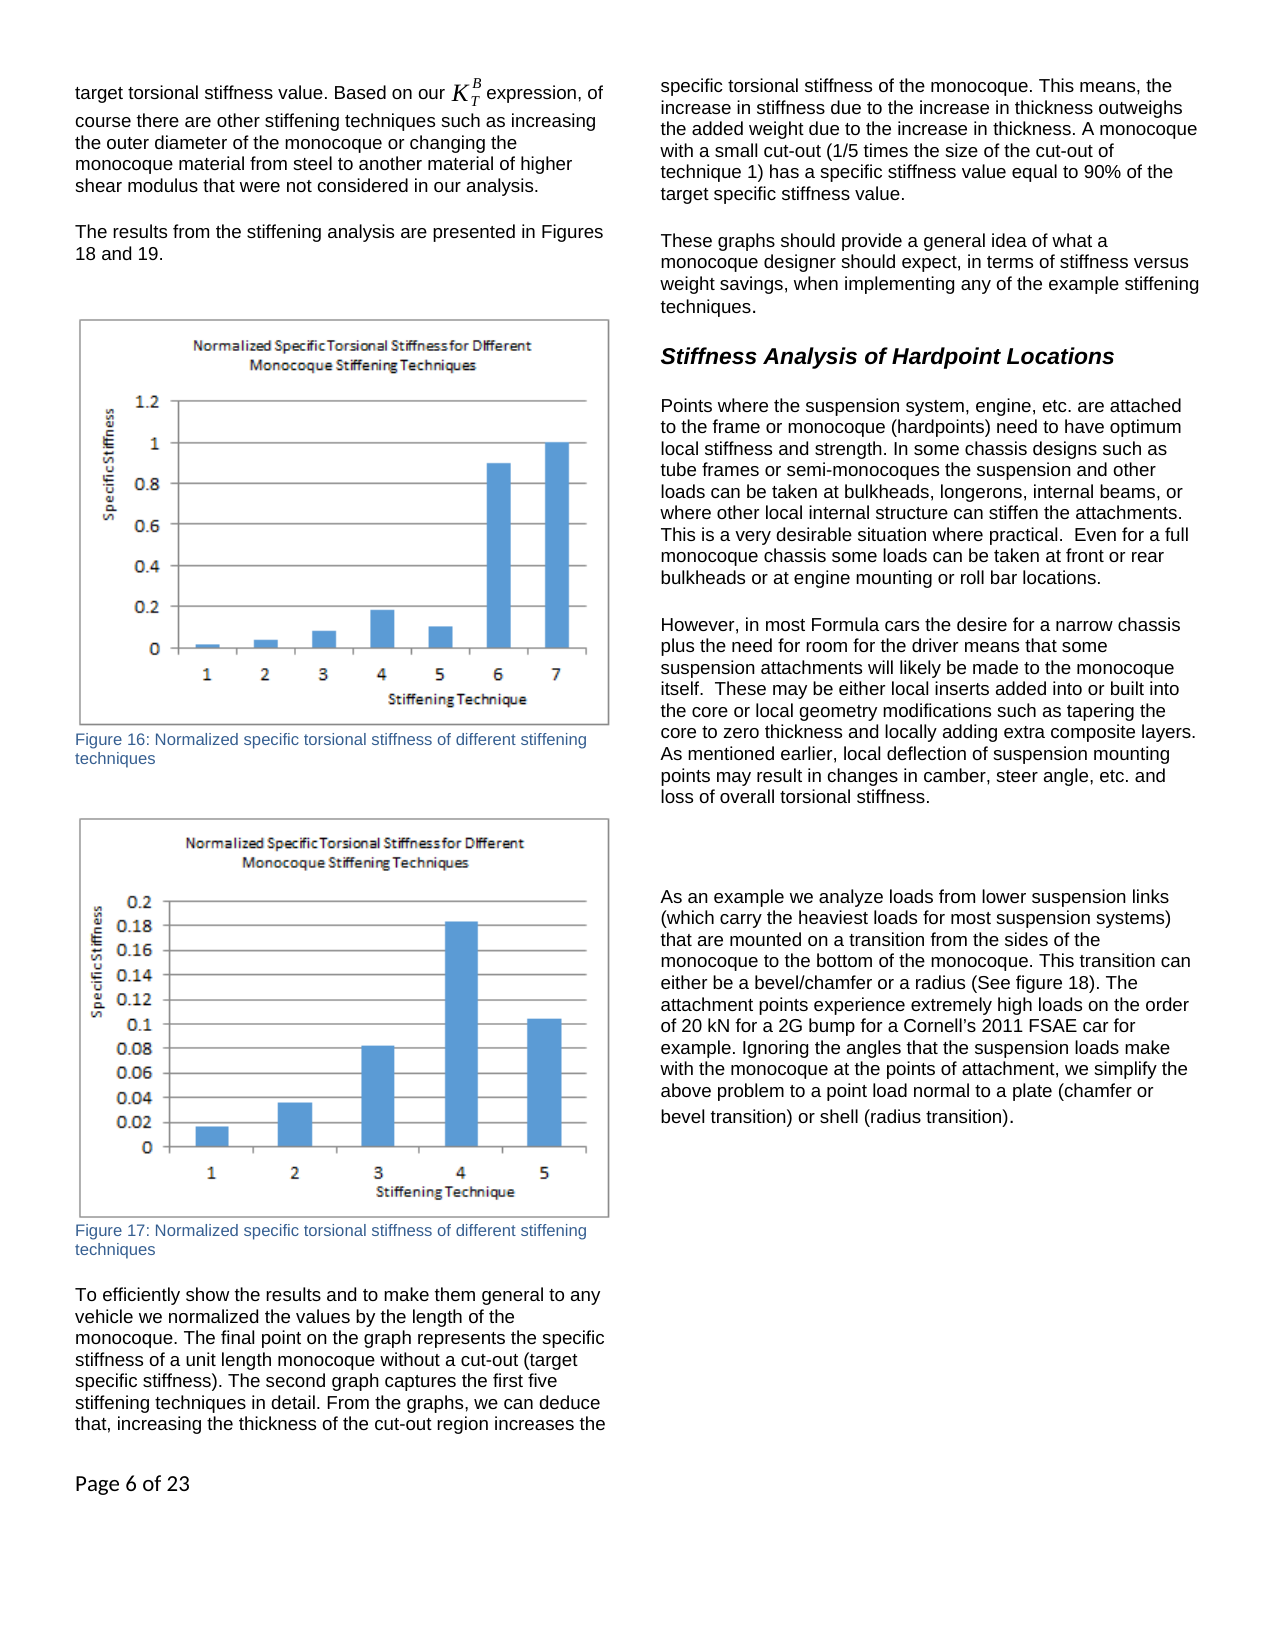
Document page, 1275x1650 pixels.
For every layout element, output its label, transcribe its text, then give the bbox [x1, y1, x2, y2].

text The results from the stiffening analysis are presented in Figures 18 and 19. [75, 221, 614, 264]
text As an example we analyze loads from lower suspension links (which carry the heaviest loads for most suspension systems) that are mounted on a transition from the sides of the monocoque to the bottom of the monocoque. This transition can either be a bevel/chamfer or a radius (See figure 18). The attachment points experience extremely high loads on the order of 20 kN for a 2G bump for a Cornell’s 2011 FSAE car for example. Ignoring the angles that the suspension loads make with the monocoque at the points of attachment, we simplify the above problem to a point load normal to a plate (chamfer or bevel transition) or shell (radius transition). [660, 886, 1200, 1129]
text Figure 16: Normalized specific torsional stiffness of different stiffening techniques [75, 730, 614, 768]
text Points where the suspension system, engine, etc. are attached to the frame or monocoque (hardpoints) need to have optimum local stiffness and strength. In some chassis designs such as tube frames or semi-monocoques the suspension and other loads can be taken at bulkheads, longerons, internal beams, or where other local internal structure can stiffen the attachments. This is a very desirable situation where practical. Even for a full monocoque chassis some loads can be taken at front or rear bulkheads or at engine mounting or roll bar locations. [660, 394, 1200, 588]
text Figure 17: Normalized specific torsional stiffness of different stiffening techniques [75, 1221, 614, 1259]
text However, in most Formula cars the desire for a narrow chassis plus the need for room for the driver means that some suspension attachments will likely be made to the monocoque itself. These may be either local inserts added into or built into the core or local geometry modifications such as tapering the core to zero thickness and locally adding extra composite layers. As mentioned earlier, local deflection of suspension mounting points may result in changes in camber, steer angle, etc. and loss of overall torsional stiffness. [660, 613, 1200, 807]
text Stiffness Analysis of Hardpoint Locations [660, 343, 1200, 369]
text To efficiently show the results and to make them general to any vehicle we normalized the values by the length of the monocoque. The final point on the graph represents the specific stiffness of a unit length monocoque without a cut-out (target specific stiffness). The second graph captures the first five stiffening techniques in detail. From the graphs, we can deduce that, increasing the thickness of the cut-out region increases the specific torsional stiffness of the monocoque. This means, the increase in stiffness due to the increase in thickness outweighs the added weight due to the increase in thickness. A monocoque with a small cut-out (1/5 times the size of the cut-out of technique 1) has a specific stiffness value equal to 90% of the target specific stiffness value. [75, 1284, 614, 1435]
picture [75, 315, 614, 730]
picture [75, 814, 614, 1221]
text To efficiently show the results and to make them general to any vehicle we normalized the values by the length of the monocoque. The final point on the graph represents the specific stiffness of a unit length monocoque without a cut-out (target specific stiffness). The second graph captures the first five stiffening techniques in detail. From the graphs, we can deduce that, increasing the thickness of the cut-out region increases the specific torsional stiffness of the monocoque. This means, the increase in stiffness due to the increase in thickness outweighs the added weight due to the increase in thickness. A monocoque with a small cut-out (1/5 times the size of the cut-out of technique 1) has a specific stiffness value equal to 90% of the target specific stiffness value. [660, 75, 1200, 204]
text These graphs should provide a general idea of what a monocoque designer should expect, in terms of stiffness versus weight savings, when implementing any of the example stiffening techniques. [660, 229, 1200, 318]
